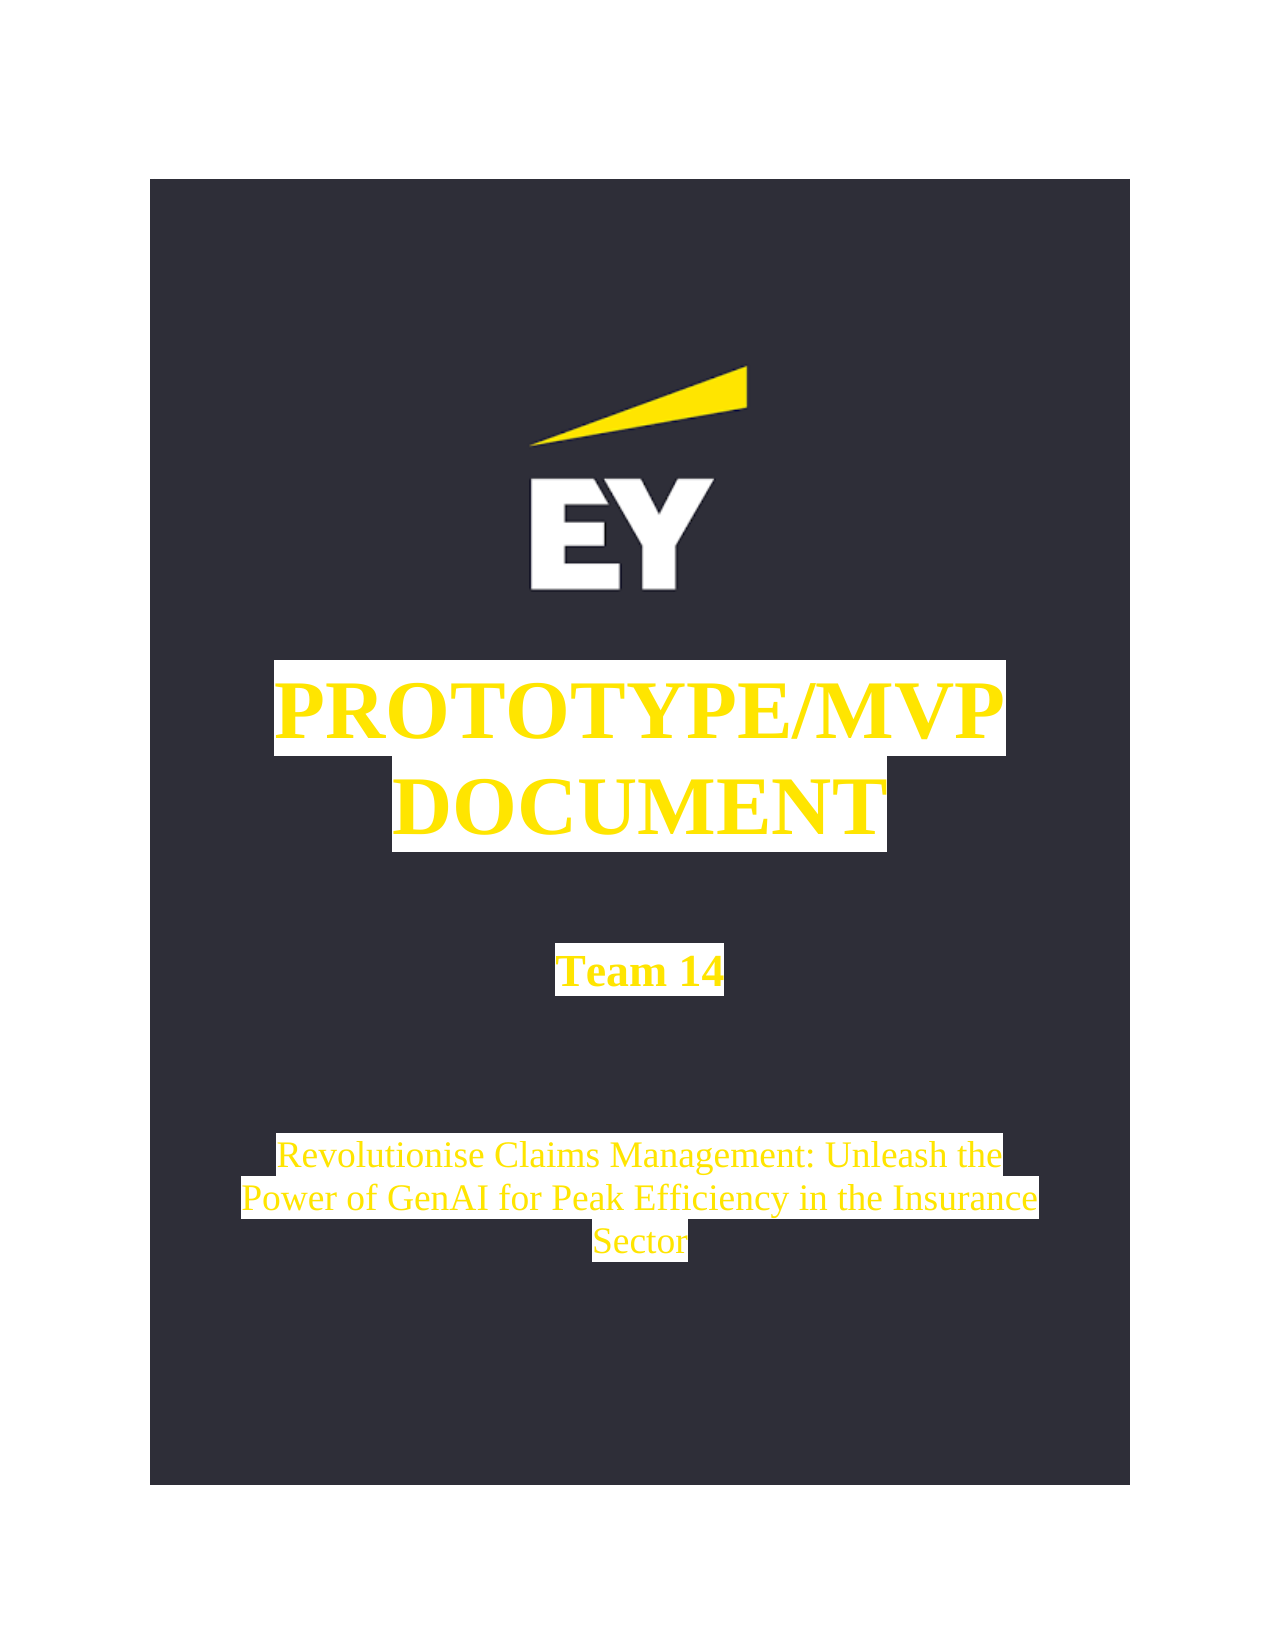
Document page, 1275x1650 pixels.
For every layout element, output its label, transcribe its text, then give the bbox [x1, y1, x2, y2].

picture [464, 308, 816, 660]
table_header PROTOTYPE/MVP DOCUMENT Team 14 Revolutionise Claims Management: Unleash the Power of GenAI for Peak Efficiency in the Insurance Sector [155, 183, 1125, 1480]
